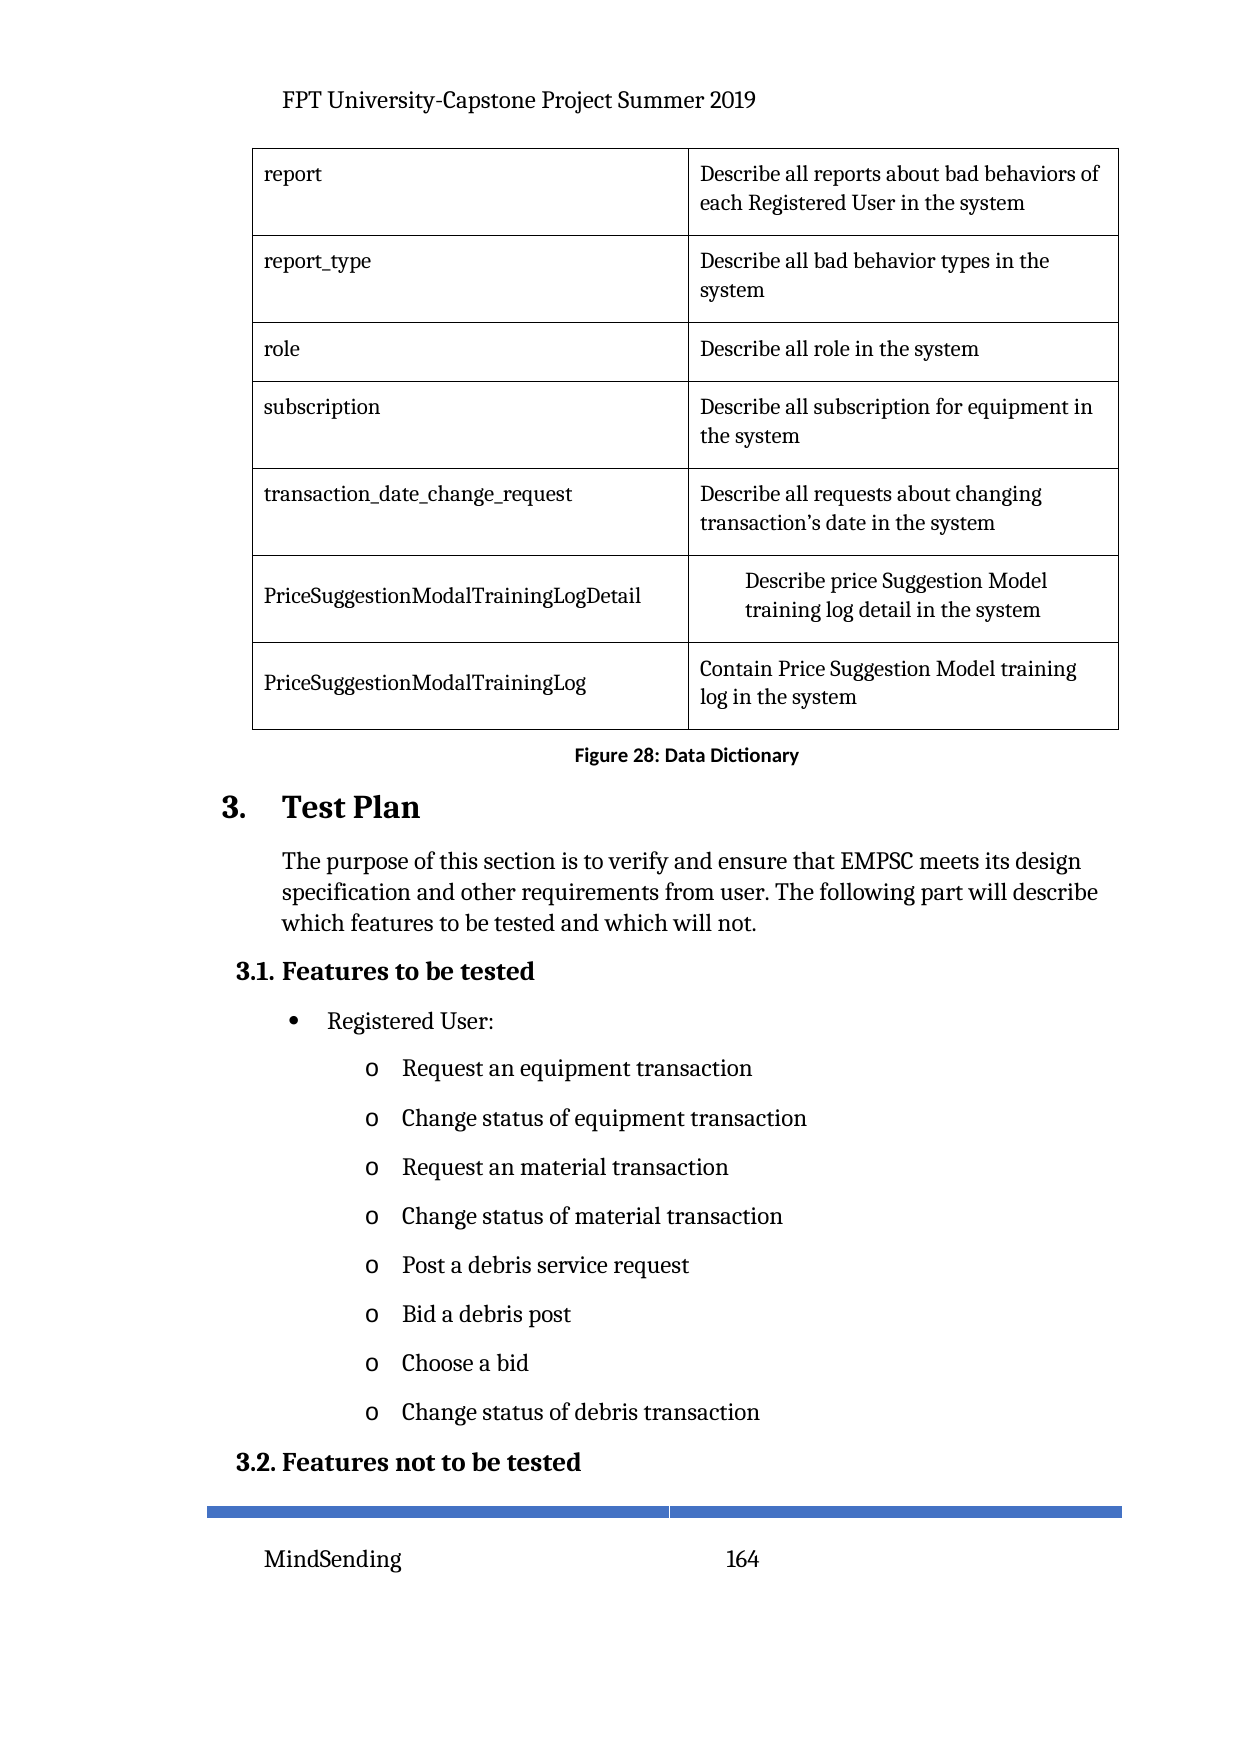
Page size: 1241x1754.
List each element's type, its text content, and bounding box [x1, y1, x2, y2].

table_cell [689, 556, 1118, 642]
list Request an equipment transaction [364, 1054, 1122, 1084]
list Registered User: [289, 1007, 1122, 1035]
subtitle Features to be tested [206, 956, 1122, 988]
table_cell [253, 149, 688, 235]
text Figure 28: Data Dictionary [252, 742, 1122, 768]
list Request an material transaction [364, 1152, 1122, 1182]
list Change status of equipment transaction [364, 1103, 1122, 1133]
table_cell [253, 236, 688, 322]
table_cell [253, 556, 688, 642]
subtitle Test Plan [207, 789, 1122, 827]
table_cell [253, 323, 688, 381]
list Choose a bid [364, 1349, 1122, 1379]
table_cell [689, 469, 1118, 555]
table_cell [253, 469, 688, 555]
list Bid a debris post [364, 1300, 1122, 1330]
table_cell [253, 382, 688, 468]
list Change status of debris transaction [364, 1398, 1122, 1428]
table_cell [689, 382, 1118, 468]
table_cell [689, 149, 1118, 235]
text The purpose of this section is to verify and ensure that EMPSC meets its design specification and other requirements from user. The following part will describe which features to be tested and which will not. [282, 847, 1122, 937]
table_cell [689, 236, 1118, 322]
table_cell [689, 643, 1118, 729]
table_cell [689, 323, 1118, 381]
list Post a debris service request [364, 1251, 1122, 1281]
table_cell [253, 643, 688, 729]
list Change status of material transaction [364, 1202, 1122, 1232]
subtitle Features not to be tested [206, 1447, 1122, 1478]
